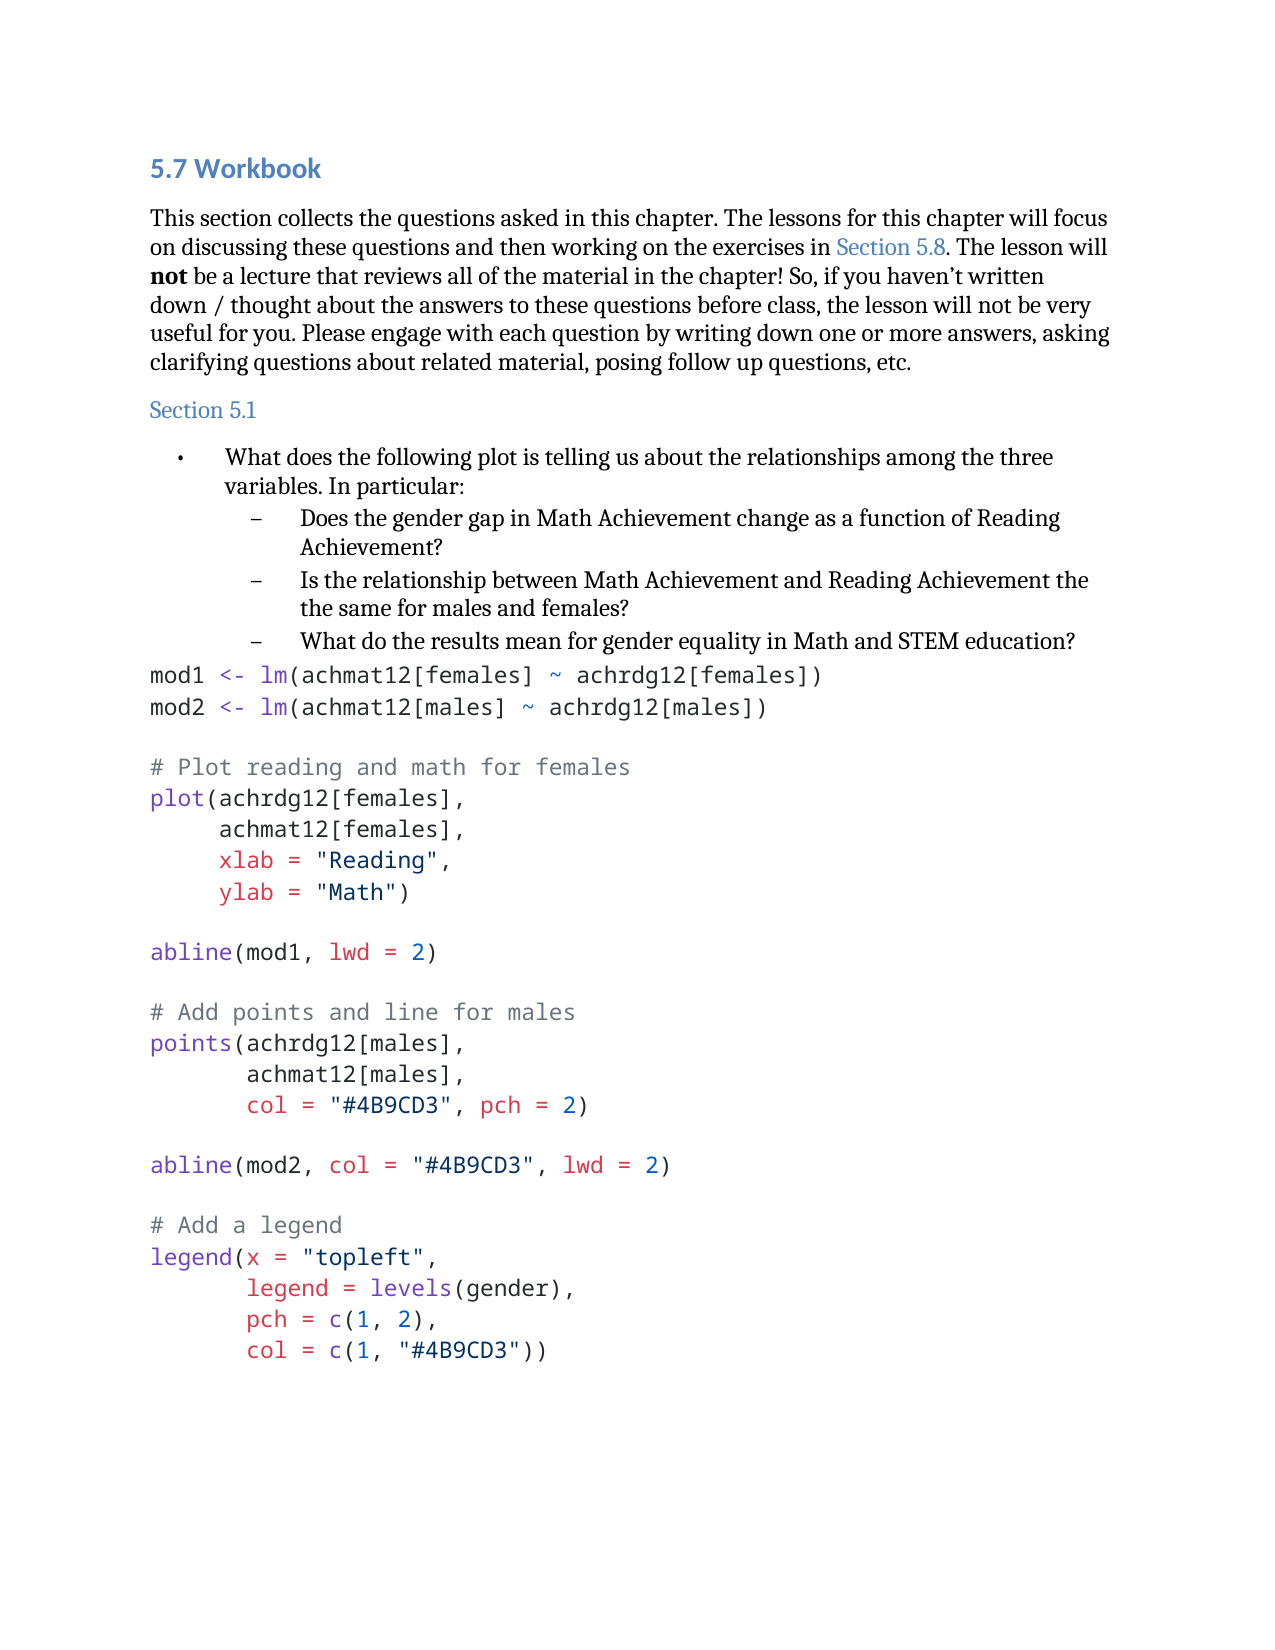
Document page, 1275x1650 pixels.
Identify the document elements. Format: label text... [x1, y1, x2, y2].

list Is the relationship between Math Achievement and Reading Achievement the the same for males and females? [250, 566, 1125, 623]
subtitle 5.7 Workbook [150, 150, 1125, 186]
text Section 5.1 [150, 396, 1125, 424]
list What does the following plot is telling us about the relationships among the three variables. In particular: [175, 443, 1125, 501]
text This section collects the questions asked in this chapter. The lessons for this chapter will focus on discussing these questions and then working on the exercises in Section 5.8. The lesson will not be a lecture that reviews all of the material in the chapter! So, if you haven’t written down / thought about the answers to these questions before class, the lesson will not be very useful for you. Please engage with each question by writing down one or more answers, asking clarifying questions about related material, posing follow up questions, etc. [150, 204, 1125, 377]
list Does the gender gap in Math Achievement change as a function of Reading Achievement? [250, 504, 1125, 562]
list What do the results mean for gender equality in Math and STEM education? [250, 627, 1125, 656]
text mod1 <- lm(achmat12[females] ~ achrdg12[females]) mod2 <- lm(achmat12[males] ~ achrdg12[males]) # Plot reading and math for females plot(achrdg12[females], achmat12[females], xlab = "Reading", ylab = "Math") abline(mod1, lwd = 2) # Add points and line for males points(achrdg12[males], achmat12[males], col = "#4B9CD3", pch = 2) abline(mod2, col = "#4B9CD3", lwd = 2) # Add a legend legend(x = "topleft", legend = levels(gender), pch = c(1, 2), col = c(1, "#4B9CD3")) [150, 659, 1125, 1366]
